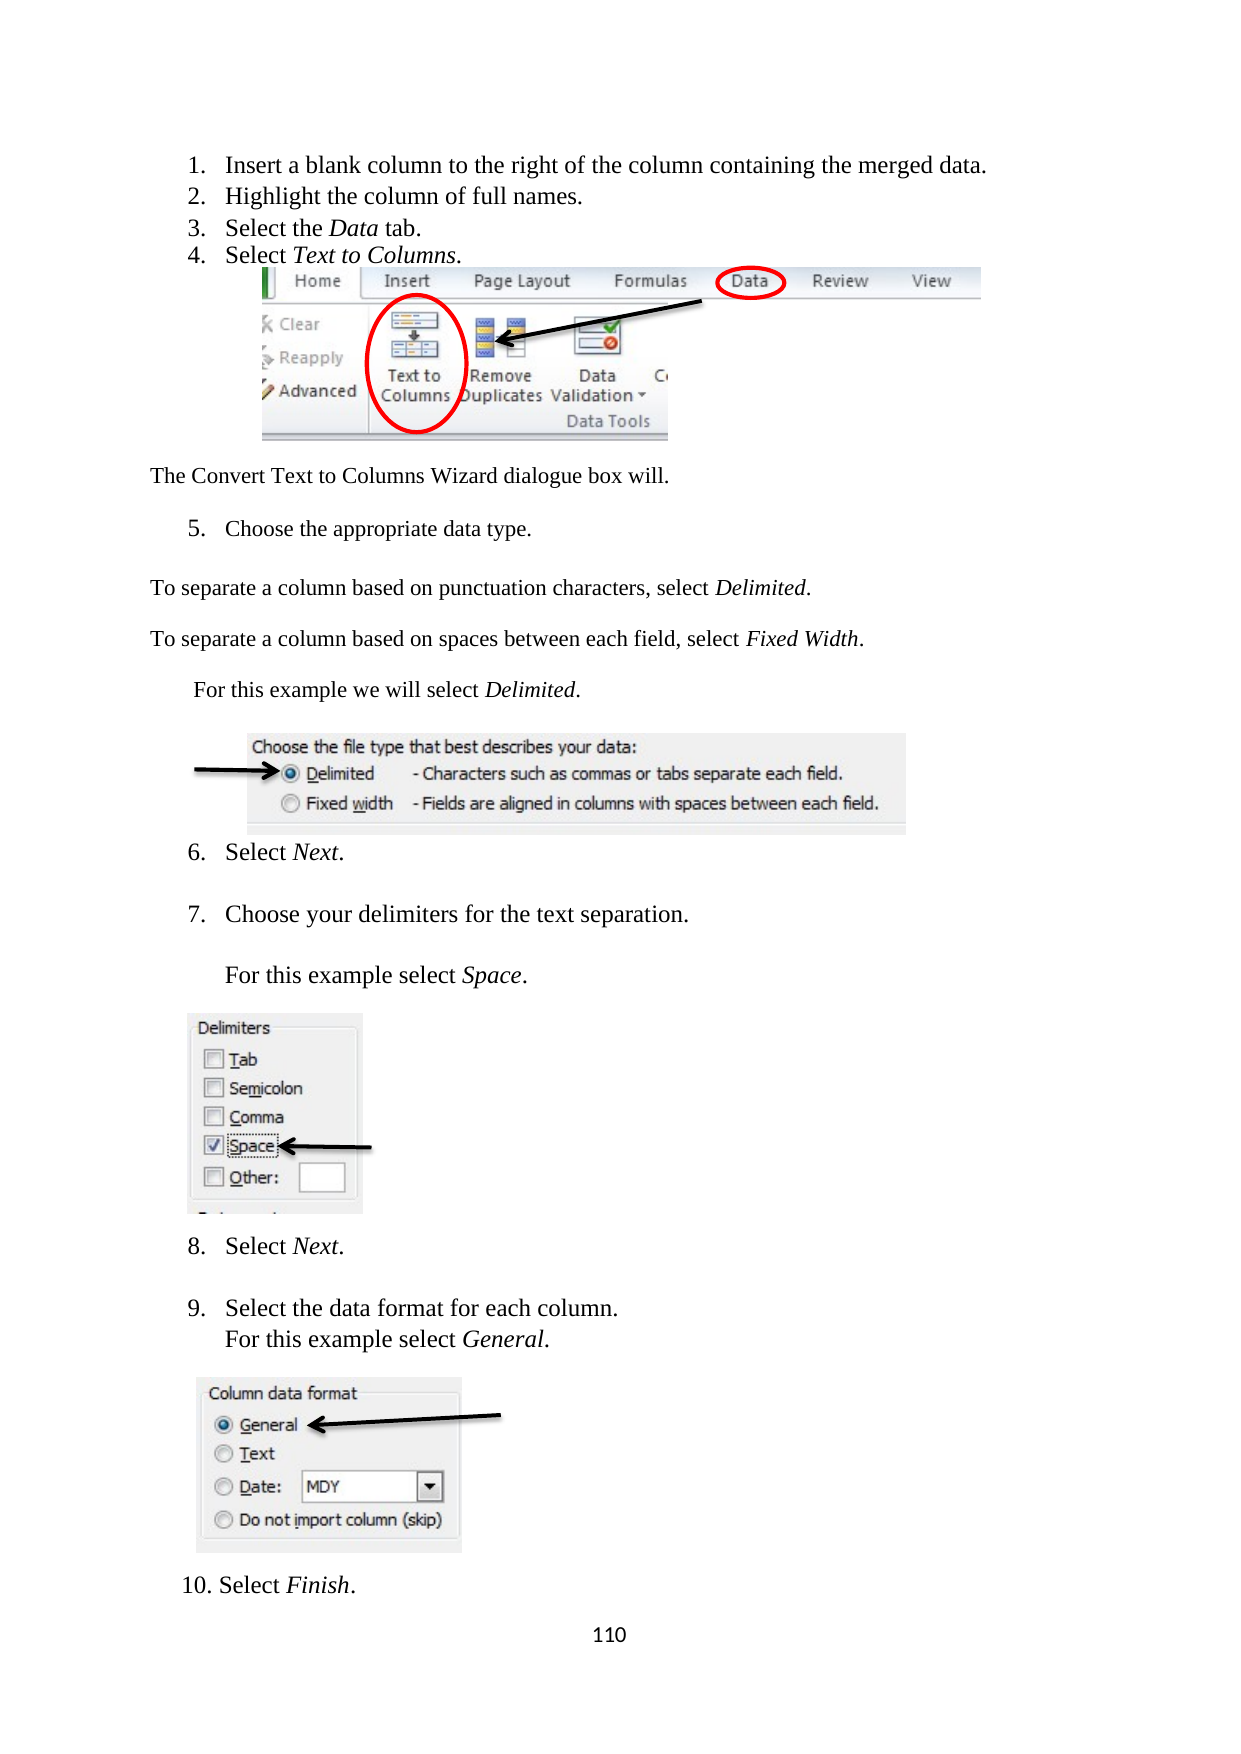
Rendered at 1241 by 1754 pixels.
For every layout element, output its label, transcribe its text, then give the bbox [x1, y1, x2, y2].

picture [720, 270, 782, 295]
list Choose the appropriate data type. [187, 513, 1090, 542]
text For this example select General. [224, 1324, 1090, 1353]
list Select the data format for each column. [187, 1293, 1090, 1322]
picture [262, 267, 750, 444]
text For this example we will select Delimited. [187, 677, 1090, 703]
list Select Next. [187, 1231, 1090, 1260]
text The Convert Text to Columns Wizard dialogue box will. [150, 462, 1090, 488]
list Select Next. [187, 837, 1090, 866]
picture [196, 1377, 508, 1553]
list Insert a blank column to the right of the column containing the merged data. [187, 150, 1090, 179]
list Highlight the column of full names. [187, 181, 1090, 210]
picture [187, 1013, 379, 1214]
list Choose your delimiters for the text separation. [187, 899, 1090, 928]
text To separate a column based on punctuation characters, select Delimited. [150, 574, 1090, 601]
picture [187, 733, 906, 835]
picture [751, 267, 981, 301]
text For this example select Space. [224, 960, 1090, 989]
text 10. Select Finish. [150, 1570, 1090, 1599]
text To separate a column based on spaces between each field, select Fixed Width. [150, 626, 1090, 652]
